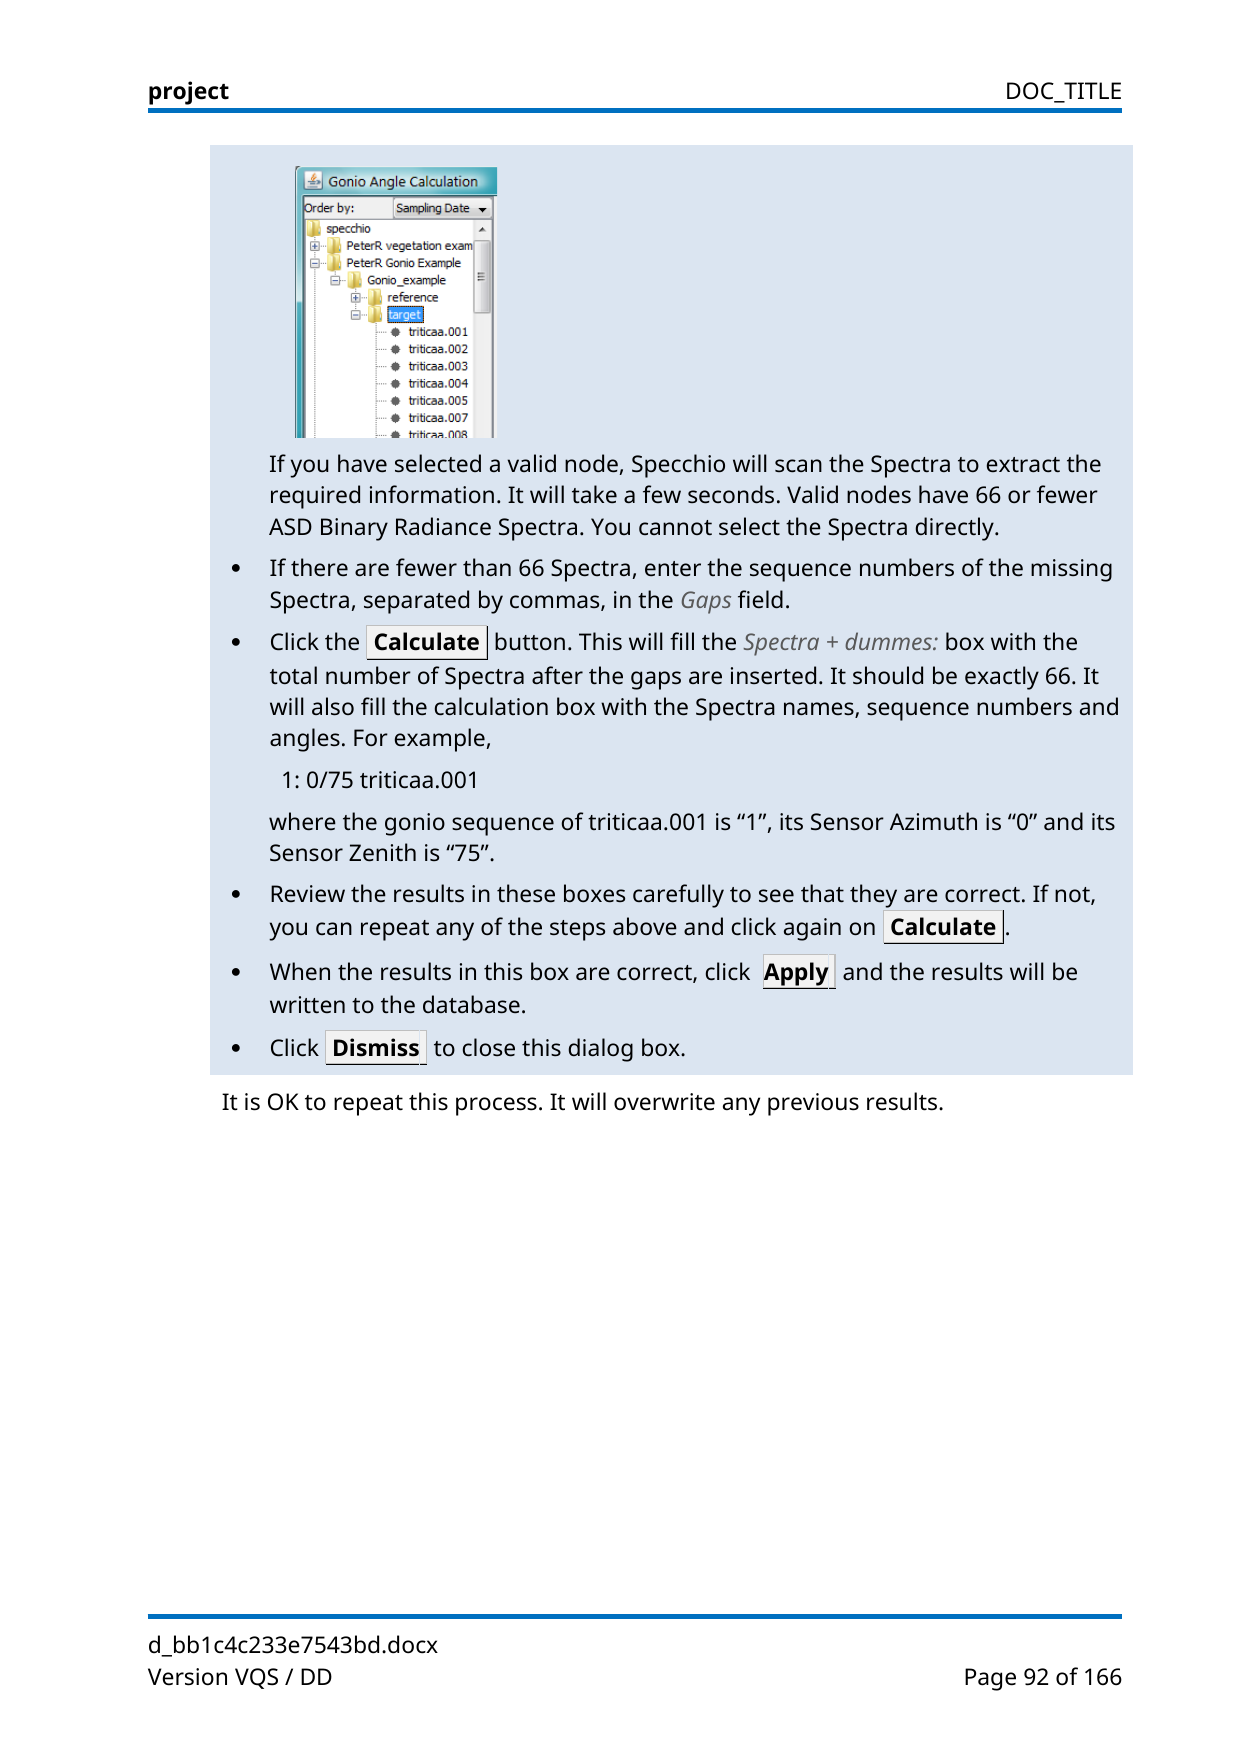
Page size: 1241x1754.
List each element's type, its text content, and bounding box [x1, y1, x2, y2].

picture [295, 166, 498, 438]
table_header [210, 145, 1133, 1075]
text It is OK to repeat this process. It will overwrite any previous results. [222, 1086, 1122, 1117]
